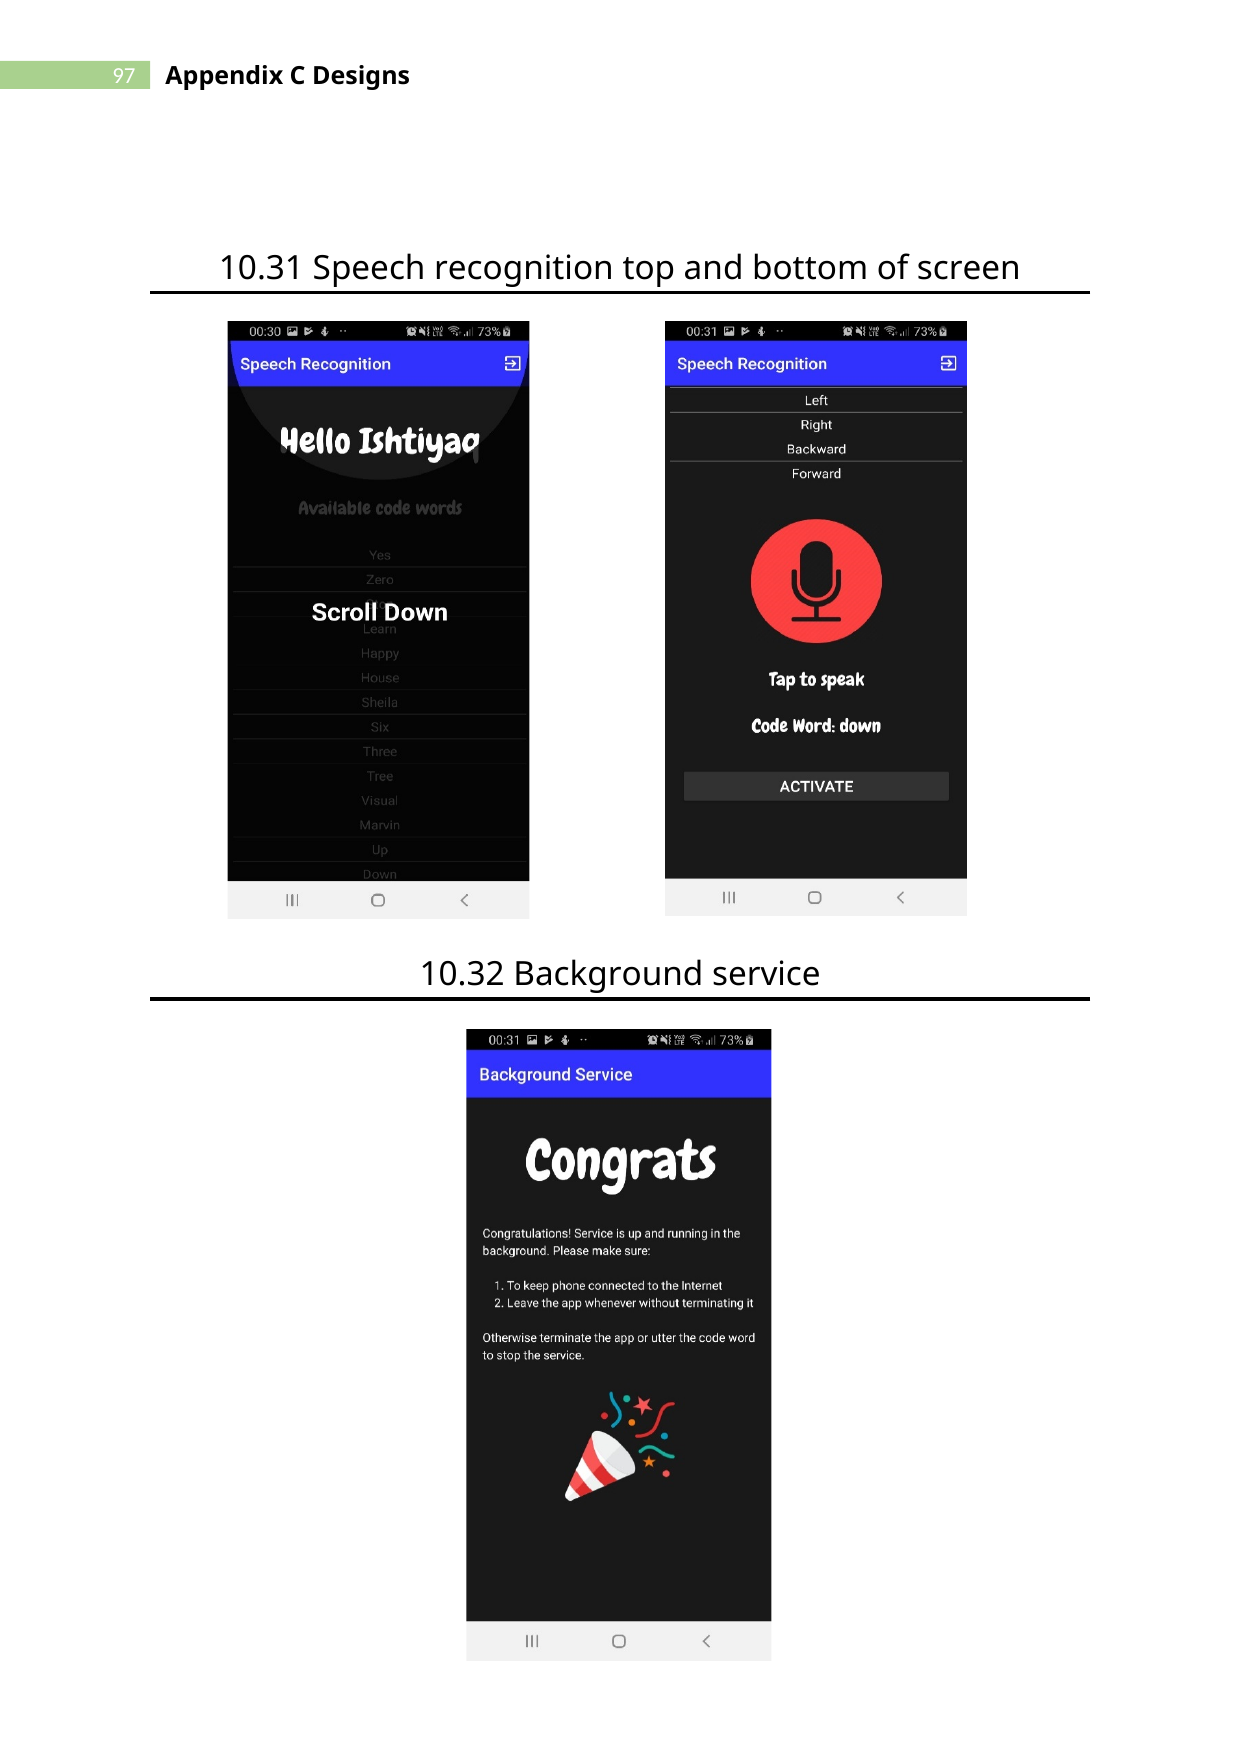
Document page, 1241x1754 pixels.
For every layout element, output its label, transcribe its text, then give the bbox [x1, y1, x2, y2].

subtitle Background service [150, 950, 1090, 997]
picture [465, 1029, 772, 1657]
picture [663, 321, 967, 913]
picture [226, 321, 530, 915]
subtitle Speech recognition top and bottom of screen [150, 244, 1090, 291]
